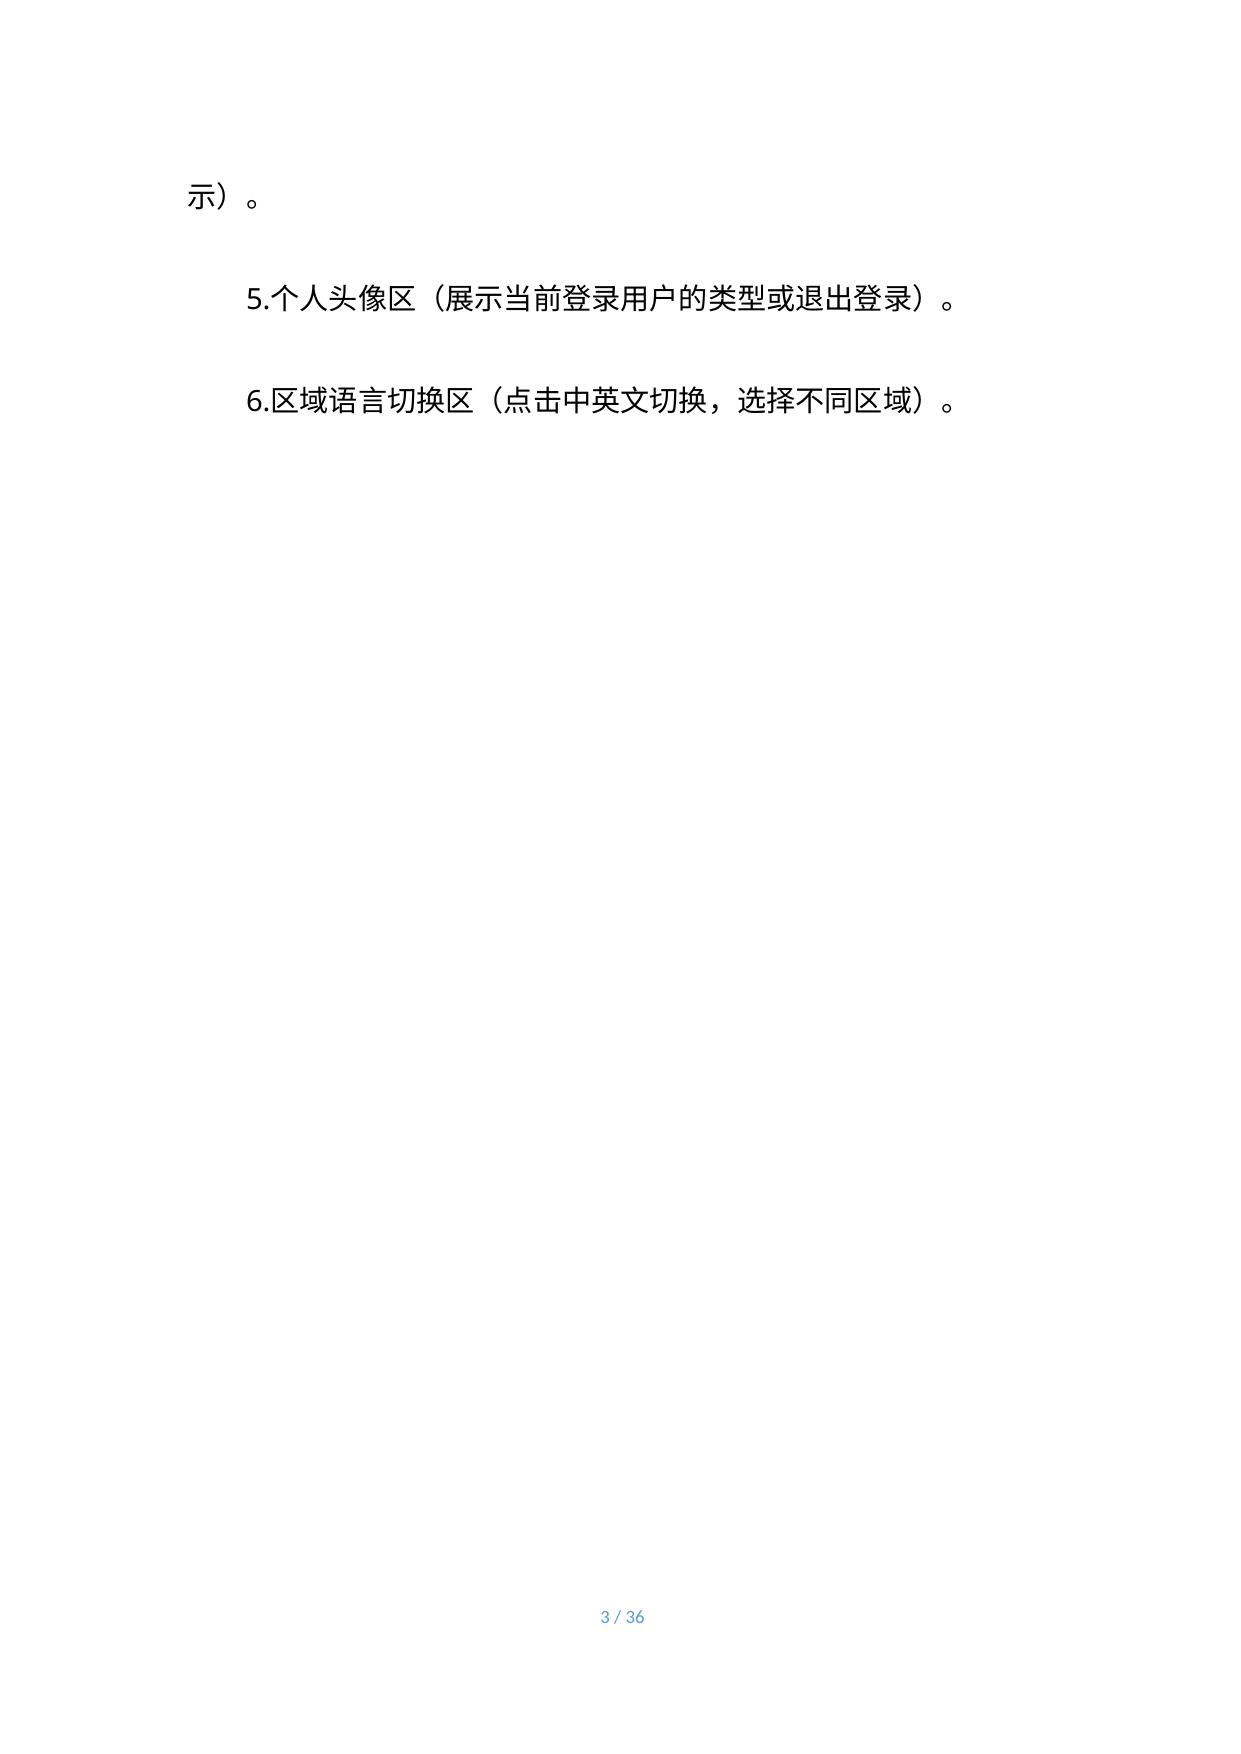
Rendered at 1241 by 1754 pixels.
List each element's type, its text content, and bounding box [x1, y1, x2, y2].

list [187, 162, 1053, 227]
list 区域语言切换区（点击中英文切换，选择不同区域）。 [187, 367, 1053, 432]
list 个人头像区（展示当前登录用户的类型或退出登录）。 [187, 264, 1053, 329]
